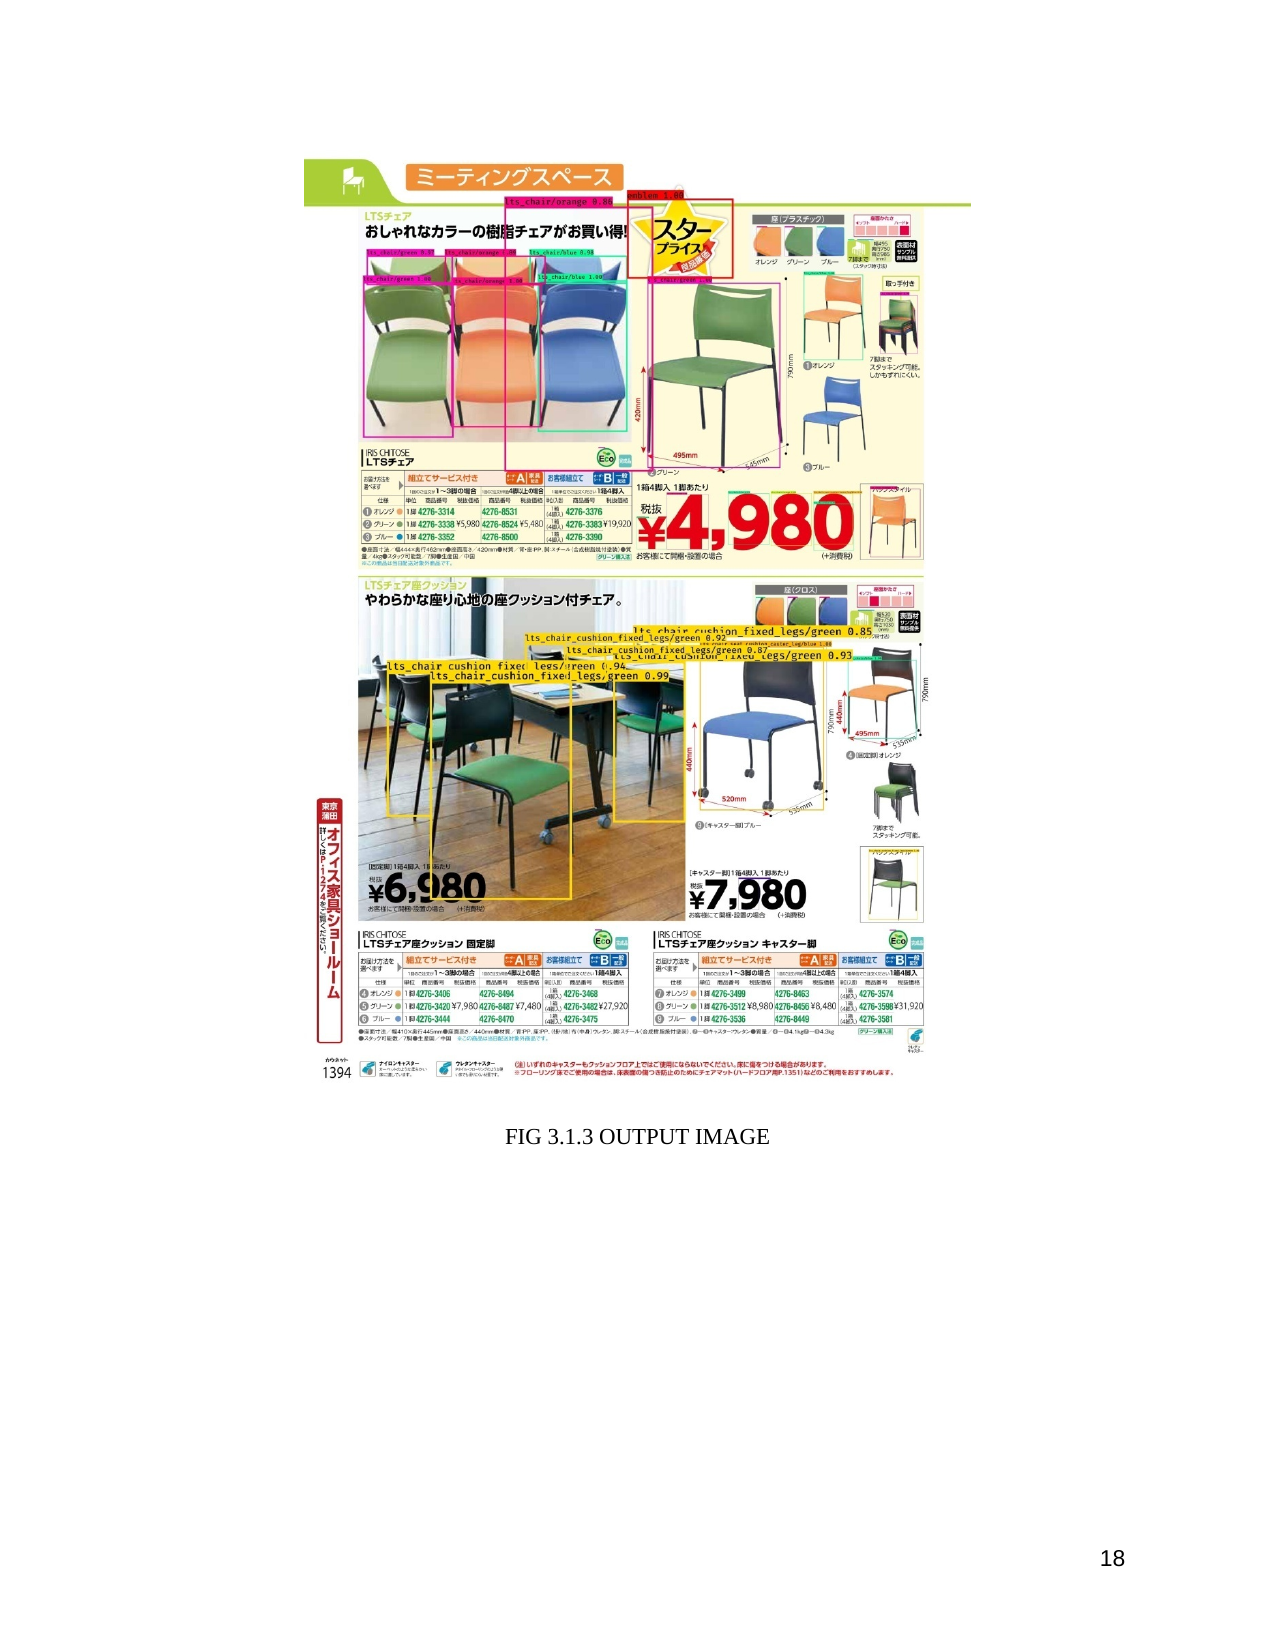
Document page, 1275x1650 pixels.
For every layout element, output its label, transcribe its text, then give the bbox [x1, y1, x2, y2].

picture [304, 150, 971, 1094]
text FIG 3.1.3 OUTPUT IMAGE [150, 1123, 1125, 1149]
